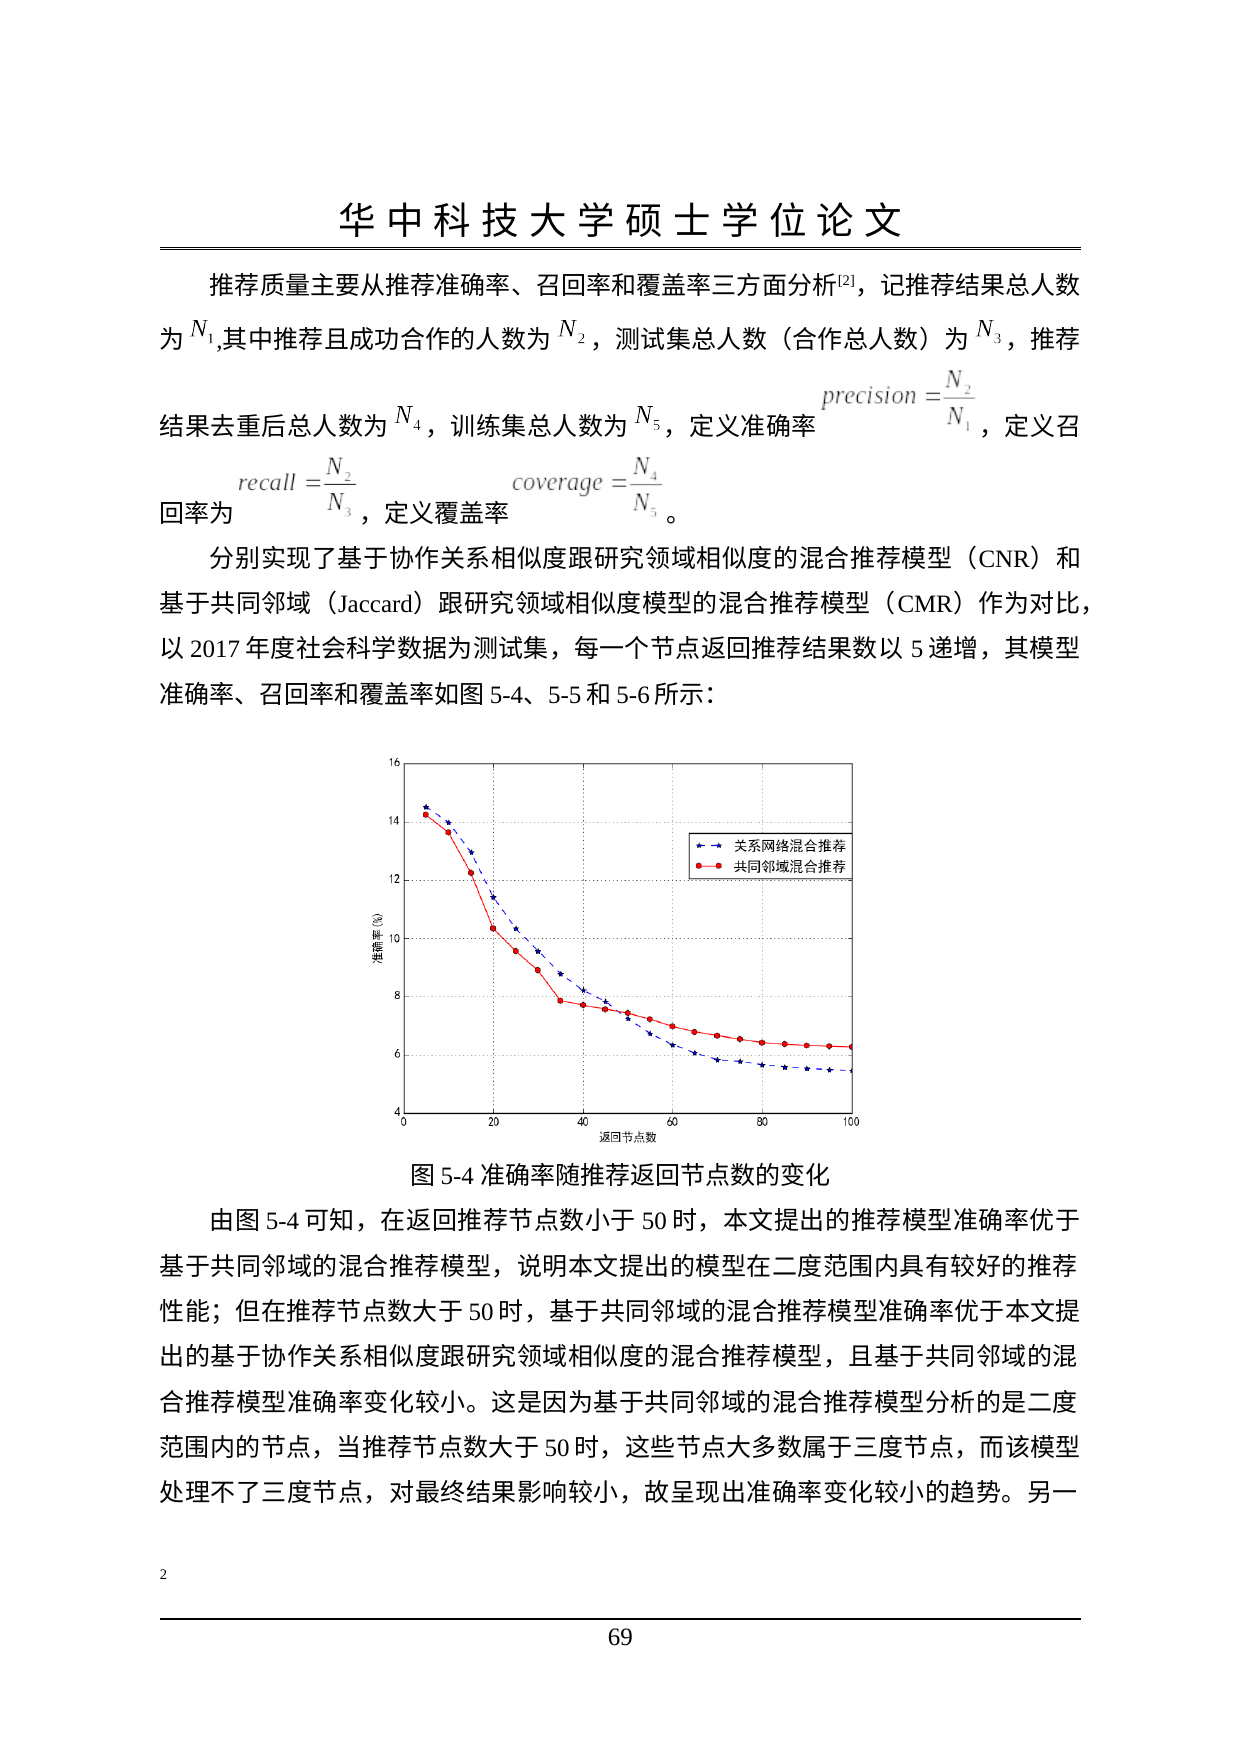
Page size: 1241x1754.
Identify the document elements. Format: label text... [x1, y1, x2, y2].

text 图5-4 准确率随推荐返回节点数的变化 [159, 1155, 1081, 1192]
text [159, 1201, 1081, 1509]
text 推荐质量主要从推荐准确率、召回率和覆盖率三方面分析[]，记推荐结果总人数为,其中推荐且成功合作的人数为，测试集总人数（合作总人数）为，推荐结果去重后总人数为，训练集总人数为，定义准确率，定义召回率为，定义覆盖率。 [159, 266, 1081, 529]
text 分别实现了基于协作关系相似度跟研究领域相似度的混合推荐模型（CNR）和基于共同邻域（Jaccard）跟研究领域相似度模型的混合推荐模型（CMR）作为对比，以2017年度社会科学数据为测试集，每一个节点返回推荐结果数以5递增，其模型准确率、召回率和覆盖率如图5-4、5-5和5-6所示： [159, 538, 1081, 711]
picture [331, 719, 909, 1156]
